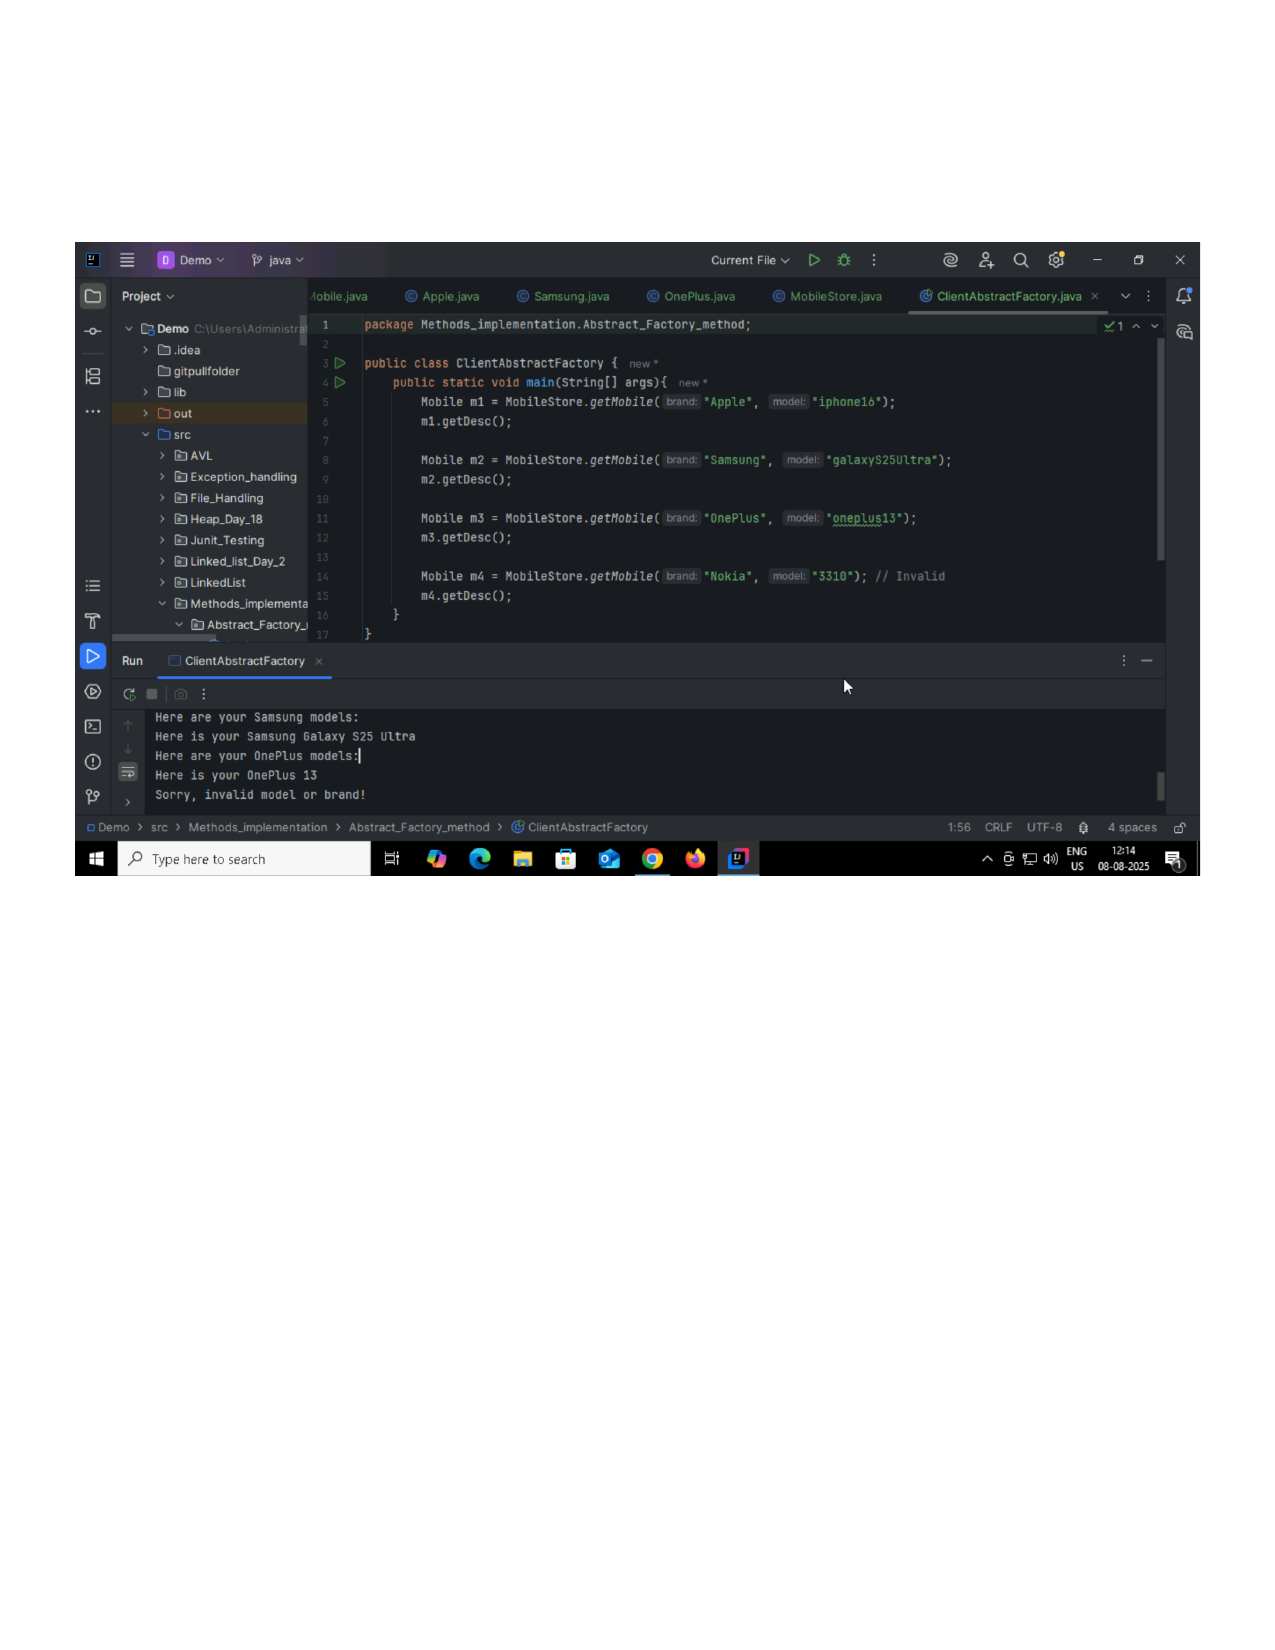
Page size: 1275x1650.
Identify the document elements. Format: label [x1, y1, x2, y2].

picture [75, 242, 1200, 876]
